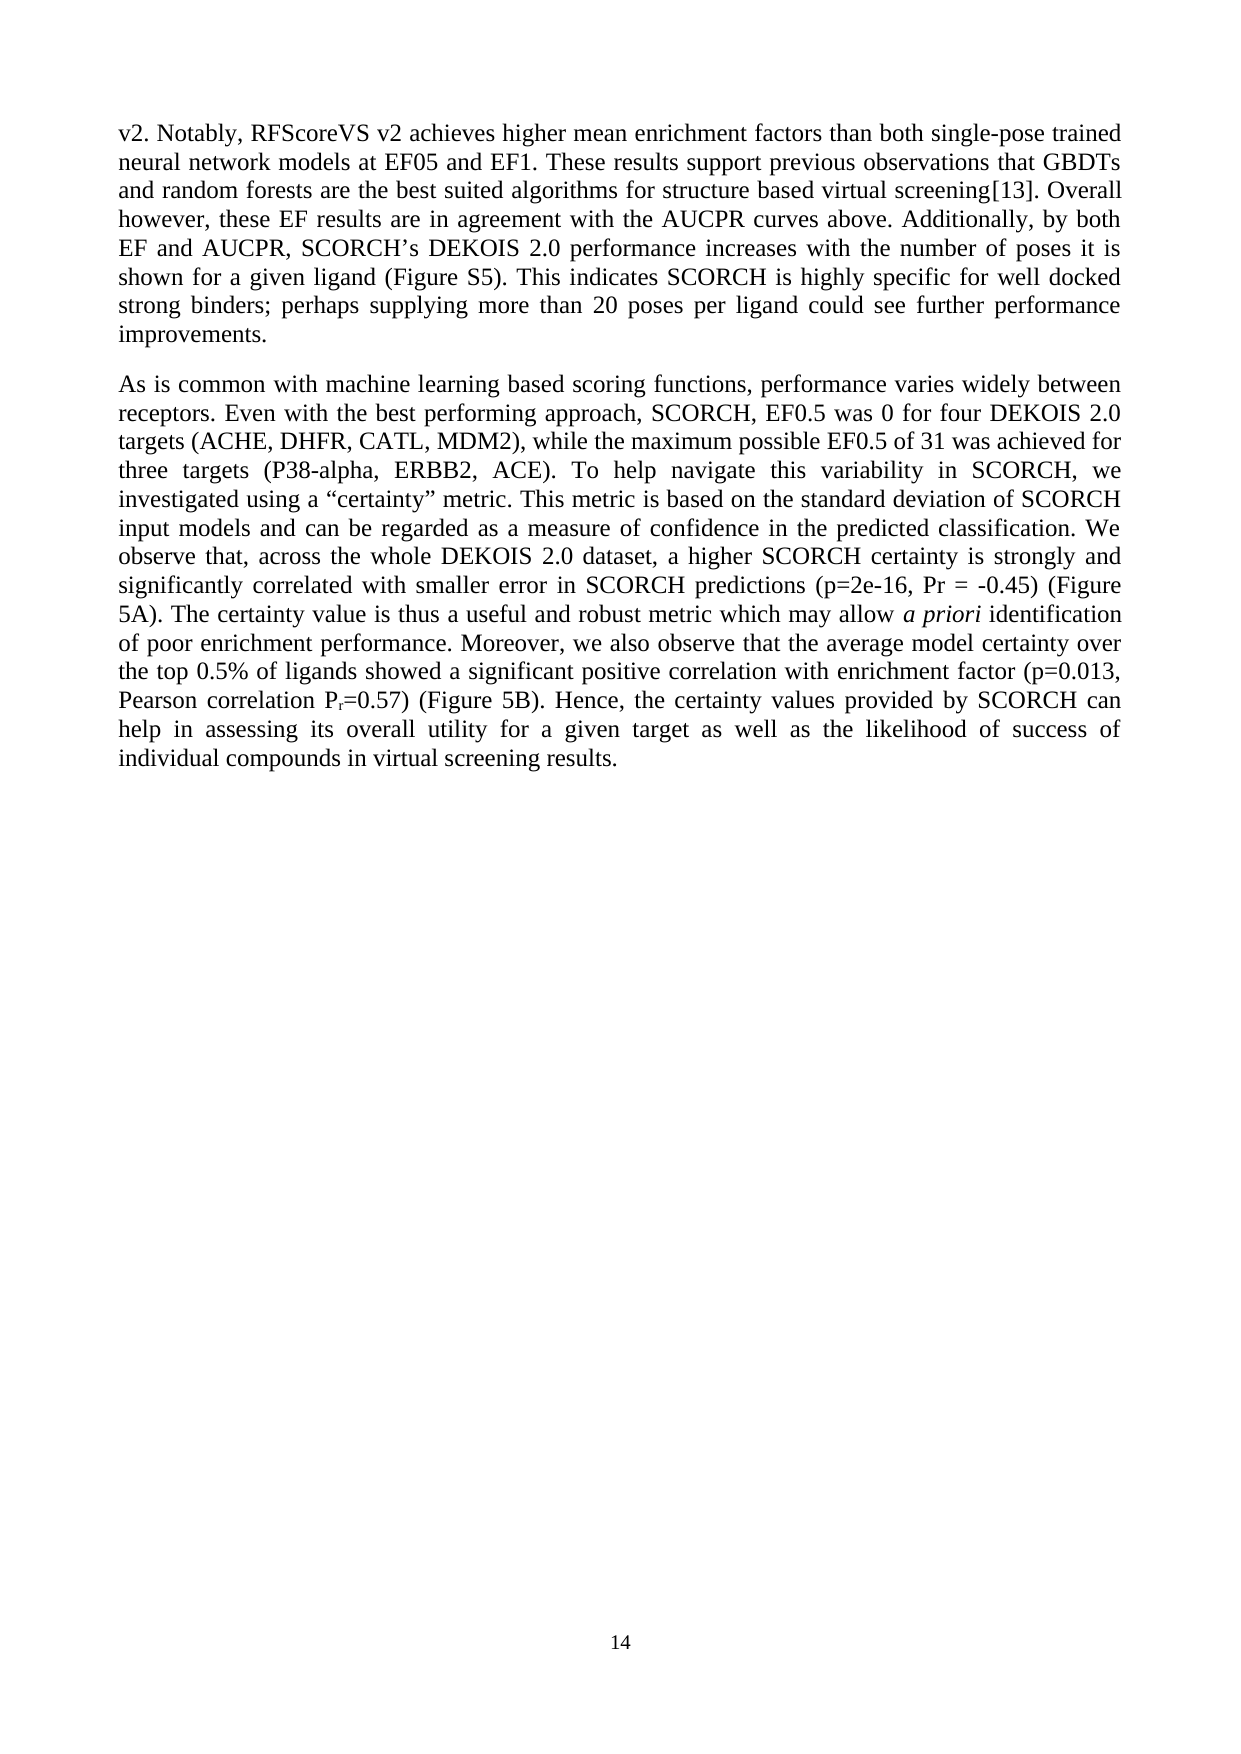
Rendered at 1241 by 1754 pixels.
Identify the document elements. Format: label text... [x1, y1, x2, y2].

text As is common with machine learning based scoring functions, performance varies widely between receptors. Even with the best performing approach, SCORCH, EF0.5 was 0 for four DEKOIS 2.0 targets (ACHE, DHFR, CATL, MDM2), while the maximum possible EF0.5 of 31 was achieved for three targets (P38-alpha, ERBB2, ACE). To help navigate this variability in SCORCH, we investigated using a “certainty” metric. This metric is based on the standard deviation of SCORCH input models and can be regarded as a measure of confidence in the predicted classification. We observe that, across the whole DEKOIS 2.0 dataset, a higher SCORCH certainty is strongly and significantly correlated with smaller error in SCORCH predictions (p=2e-16, Pr = -0.45) (Figure 5A). The certainty value is thus a useful and robust metric which may allow a priori identification of poor enrichment performance. Moreover, we also observe that the average model certainty over the top 0.5% of ligands showed a significant positive correlation with enrichment factor (p=0.013, Pearson correlation Pr=0.57) (Figure 5B). Hence, the certainty values provided by SCORCH can help in assessing its overall utility for a given target as well as the likelihood of success of individual compounds in virtual screening results. [118, 369, 1122, 771]
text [118, 118, 1122, 348]
